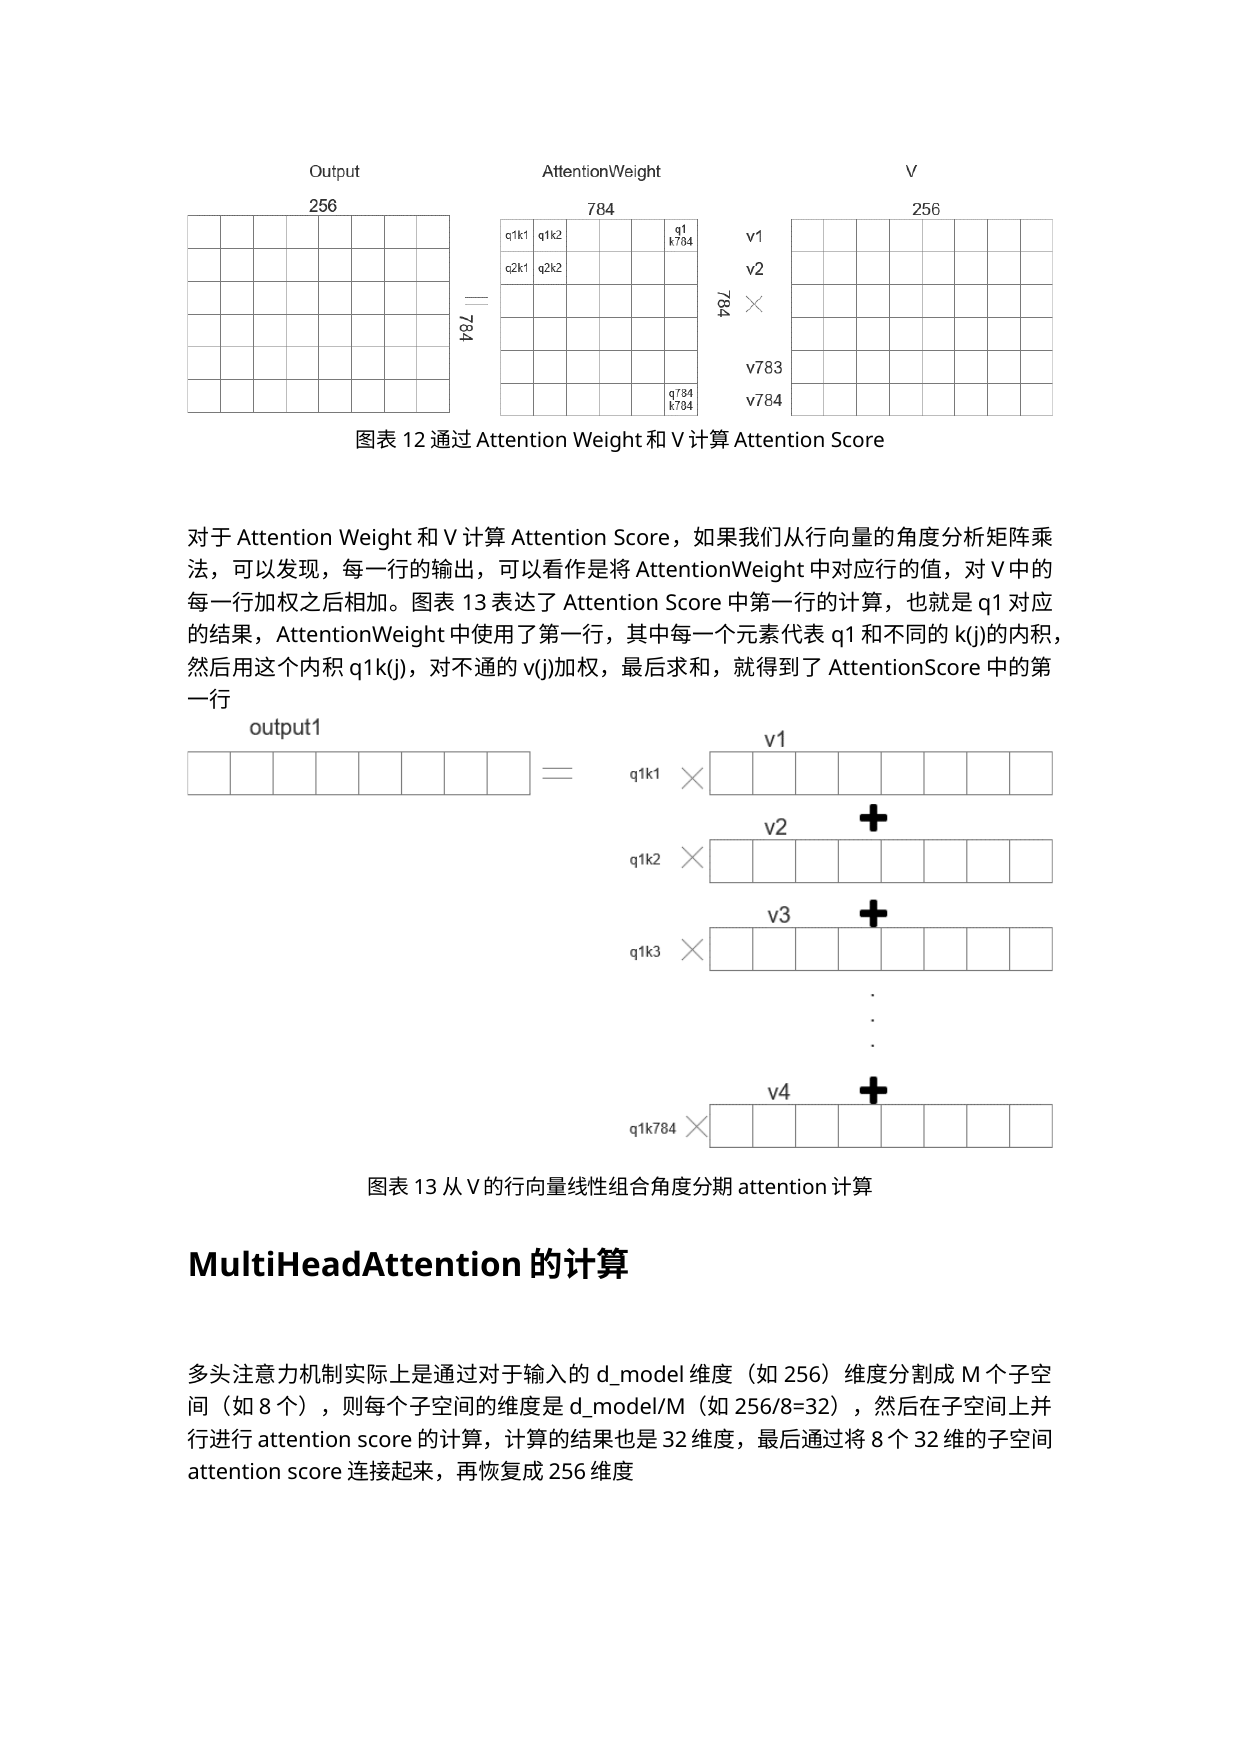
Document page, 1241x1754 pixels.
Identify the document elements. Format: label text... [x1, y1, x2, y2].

text 图表 13 从V的行向量线性组合角度分期attention计算 [187, 1169, 1053, 1202]
picture [187, 714, 1053, 1148]
picture [187, 162, 1053, 416]
text 多头注意力机制实际上是通过对于输入的d_model维度（如256）维度分割成M个子空间（如8个），则每个子空间的维度是d_model/M（如256/8=32），然后在子空间上并行进行attention score的计算，计算的结果也是32维度，最后通过将8个32维的子空间attention score连接起来，再恢复成256维度 [187, 1356, 1053, 1486]
subtitle MultiHeadAttention的计算 [187, 1229, 1053, 1294]
text 图表 12 通过Attention Weight和V计算Attention Score [187, 422, 1053, 454]
text 对于Attention Weight和V计算Attention Score，如果我们从行向量的角度分析矩阵乘法，可以发现，每一行的输出，可以看作是将AttentionWeight中对应行的值，对V中的每一行加权之后相加。图表 13表达了Attention Score中第一行的计算，也就是q1对应的结果，AttentionWeight中使用了第一行，其中每一个元素代表q1和不同的k(j)的内积，然后用这个内积q1k(j)，对不通的v(j)加权，最后求和，就得到了AttentionScore中的第一行 [187, 519, 1053, 714]
